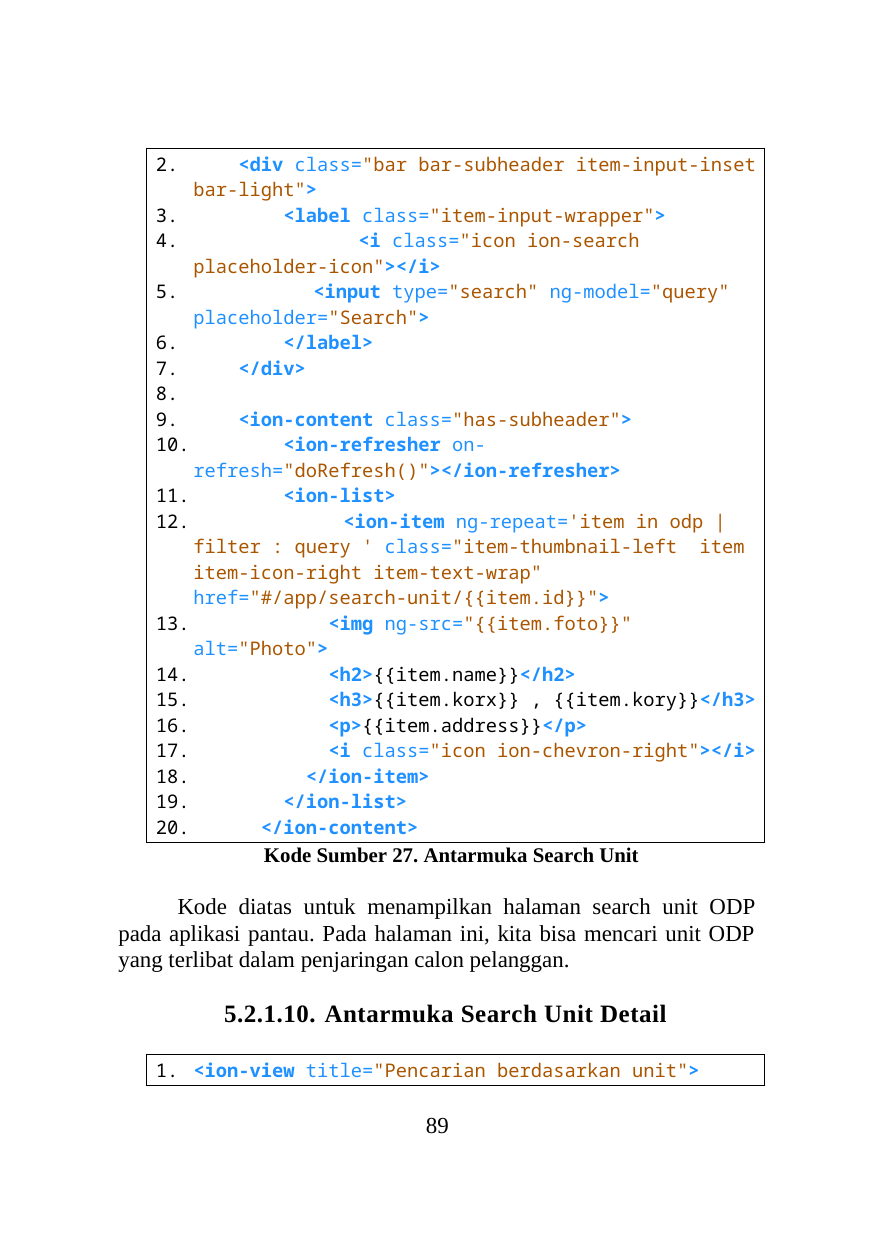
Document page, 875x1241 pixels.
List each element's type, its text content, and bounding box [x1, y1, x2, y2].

list <input type="search" ng-model="query" placeholder="Search"> [147, 275, 764, 326]
list </ion-list> [147, 786, 764, 811]
list </ion-content> [147, 811, 764, 842]
list <img ng-src="{{item.foto}}" alt="Photo"> [147, 607, 764, 658]
list <div class="bar bar-subheader item-input-inset bar-light"> [147, 149, 764, 199]
text Kode Sumber 27. Antarmuka Search Unit [146, 843, 756, 867]
list </label> [147, 326, 764, 352]
list <p>{{item.address}}</p> [147, 709, 764, 735]
subtitle Antarmuka Search Unit Detail [224, 999, 756, 1028]
list <ion-view title="Pencarian berdasarkan unit"> [147, 1055, 764, 1085]
list <h2>{{item.name}}</h2> [147, 658, 764, 684]
list <ion-list> [147, 479, 764, 505]
list <i class="icon ion-search placeholder-icon"></i> [147, 224, 764, 275]
list </ion-item> [147, 760, 764, 786]
list <ion-item ng-repeat='item in odp | filter : query ' class="item-thumbnail-left item item-icon-right item-text-wrap" href="#/app/search-unit/{{item.id}}"> [147, 505, 764, 607]
list <ion-refresher on-refresh="doRefresh()"></ion-refresher> [147, 428, 764, 479]
text Kode diatas untuk menampilkan halaman search unit ODP pada aplikasi pantau. Pada halaman ini, kita bisa mencari unit ODP yang terlibat dalam penjaringan calon pelanggan. [118, 893, 756, 972]
list <label class="item-input-wrapper"> [147, 199, 764, 224]
list <ion-content class="has-subheader"> [147, 403, 764, 428]
list </div> [147, 352, 764, 381]
list <i class="icon ion-chevron-right"></i> [147, 735, 764, 760]
list <h3>{{item.korx}} , {{item.kory}}</h3> [147, 684, 764, 709]
